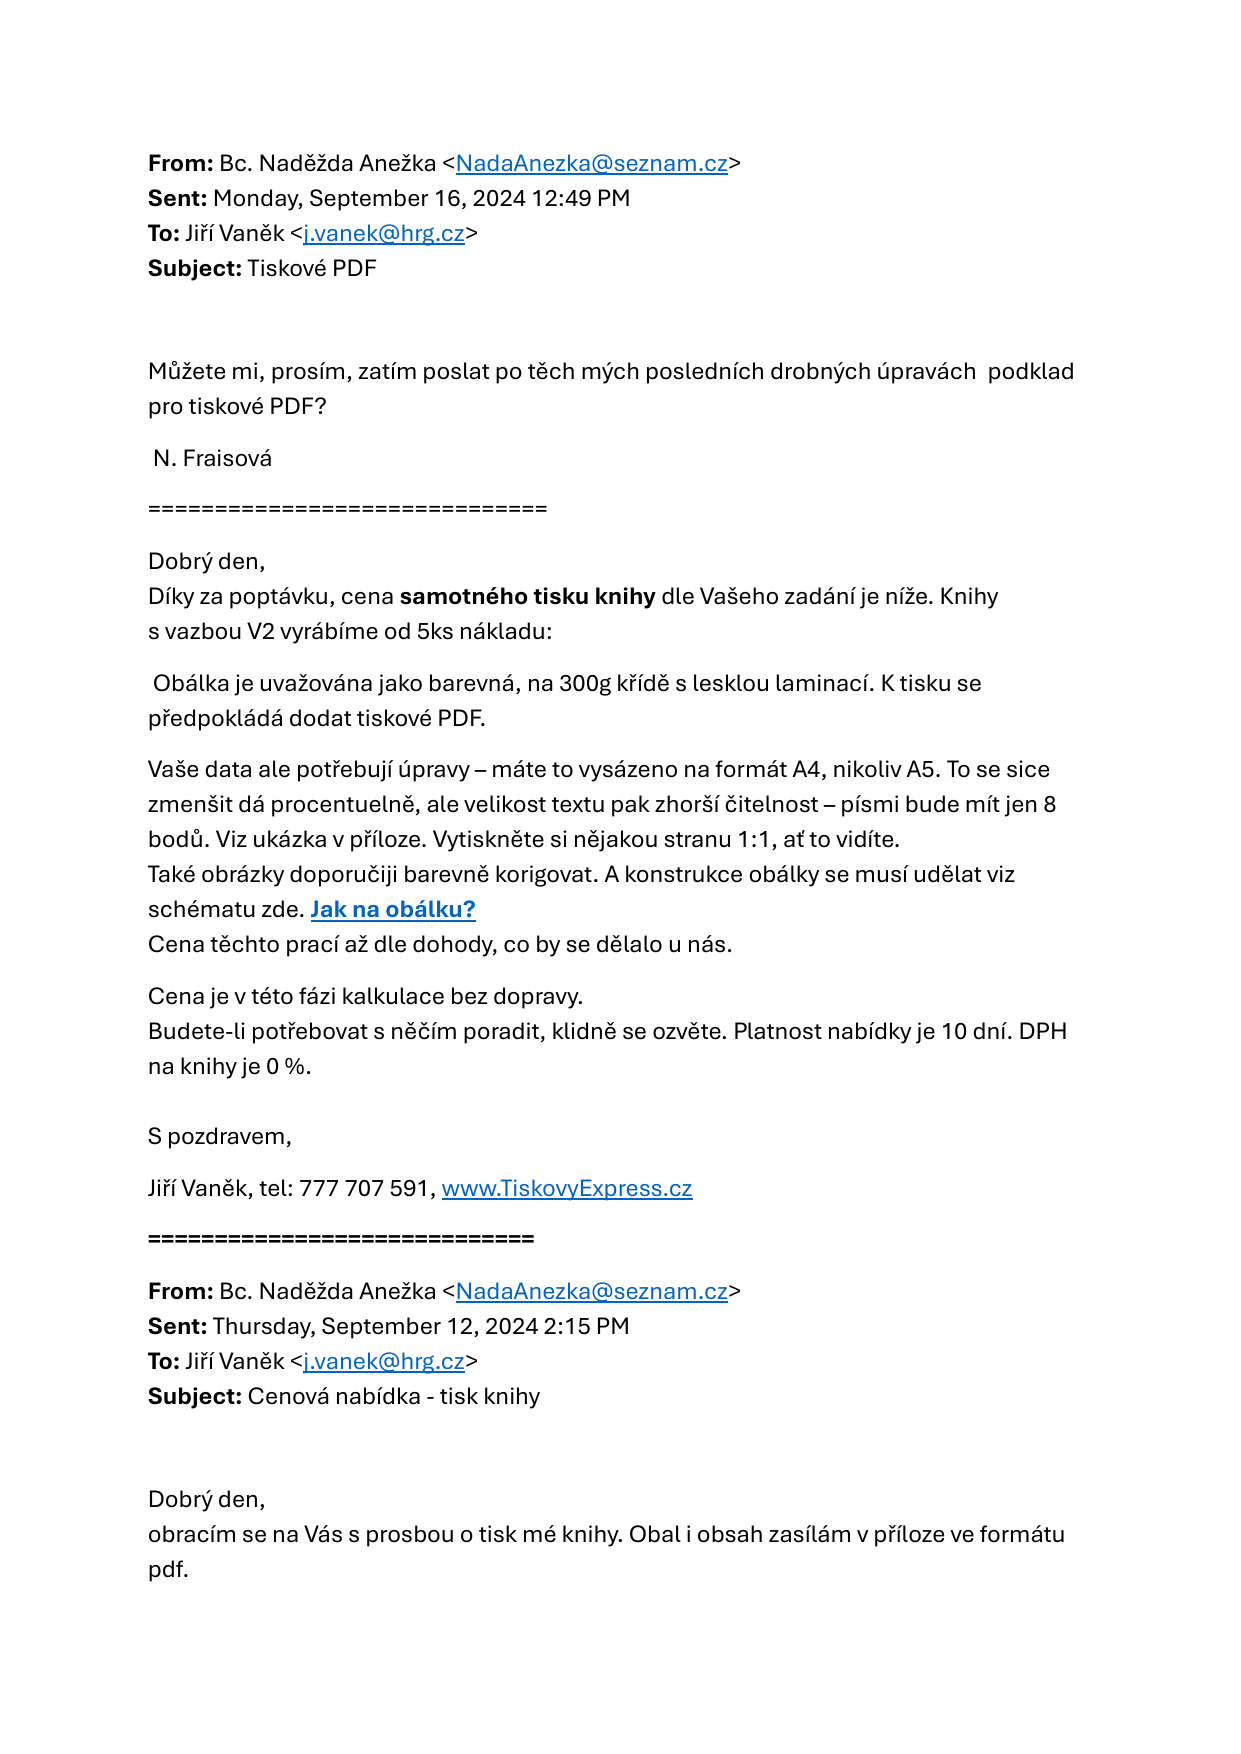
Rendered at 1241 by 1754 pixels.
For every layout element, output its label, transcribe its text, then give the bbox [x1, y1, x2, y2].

text ============================= [148, 1224, 1093, 1255]
text From: Bc. Naděžda Anežka <NadaAnezka@seznam.cz> Sent: Thursday, September 12, 2024 2:15 PM To: Jiří Vaněk <j.vanek@hrg.cz> Subject: Cenová nabídka - tisk knihy [148, 1276, 1093, 1411]
text Vaše data ale potřebují úpravy – máte to vysázeno na formát A4, nikoliv A5. To se sice zmenšit dá procentuelně, ale velikost textu pak zhorší čitelnost – písmi bude mít jen 8 bodů. Viz ukázka v příloze. Vytiskněte si nějakou stranu 1:1, ať to vidíte. Také obrázky doporučiji barevně korigovat. A konstrukce obálky se musí udělat viz schématu zde. Jak na obálku? Cena těchto prací až dle dohody, co by se dělalo u nás. [148, 754, 1093, 960]
text Dobrý den, Díky za poptávku, cena samotného tisku knihy dle Vašeho zadání je níže. Knihy s vazbou V2 vyrábíme od 5ks nákladu: [148, 546, 1093, 646]
text Můžete mi, prosím, zatím poslat po těch mých posledních drobných úpravách podklad pro tiskové PDF? [148, 356, 1093, 421]
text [148, 1484, 1093, 1585]
text ============================== [148, 494, 1093, 525]
text From: Bc. Naděžda Anežka <NadaAnezka@seznam.cz> Sent: Monday, September 16, 2024 12:49 PM To: Jiří Vaněk <j.vanek@hrg.cz> Subject: Tiskové PDF [148, 148, 1093, 283]
text Cena je v této fázi kalkulace bez dopravy. Budete-li potřebovat s něčím poradit, klidně se ozvěte. Platnost nabídky je 10 dní. DPH na knihy je 0 %. S pozdravem, [148, 981, 1093, 1151]
text Jiří Vaněk, tel: 777 707 591, www.TiskovyExpress.cz [148, 1173, 1093, 1203]
text N. Fraisová [148, 443, 1093, 473]
text Obálka je uvažována jako barevná, na 300g křídě s lesklou laminací. K tisku se předpokládá dodat tiskové PDF. [148, 668, 1093, 733]
